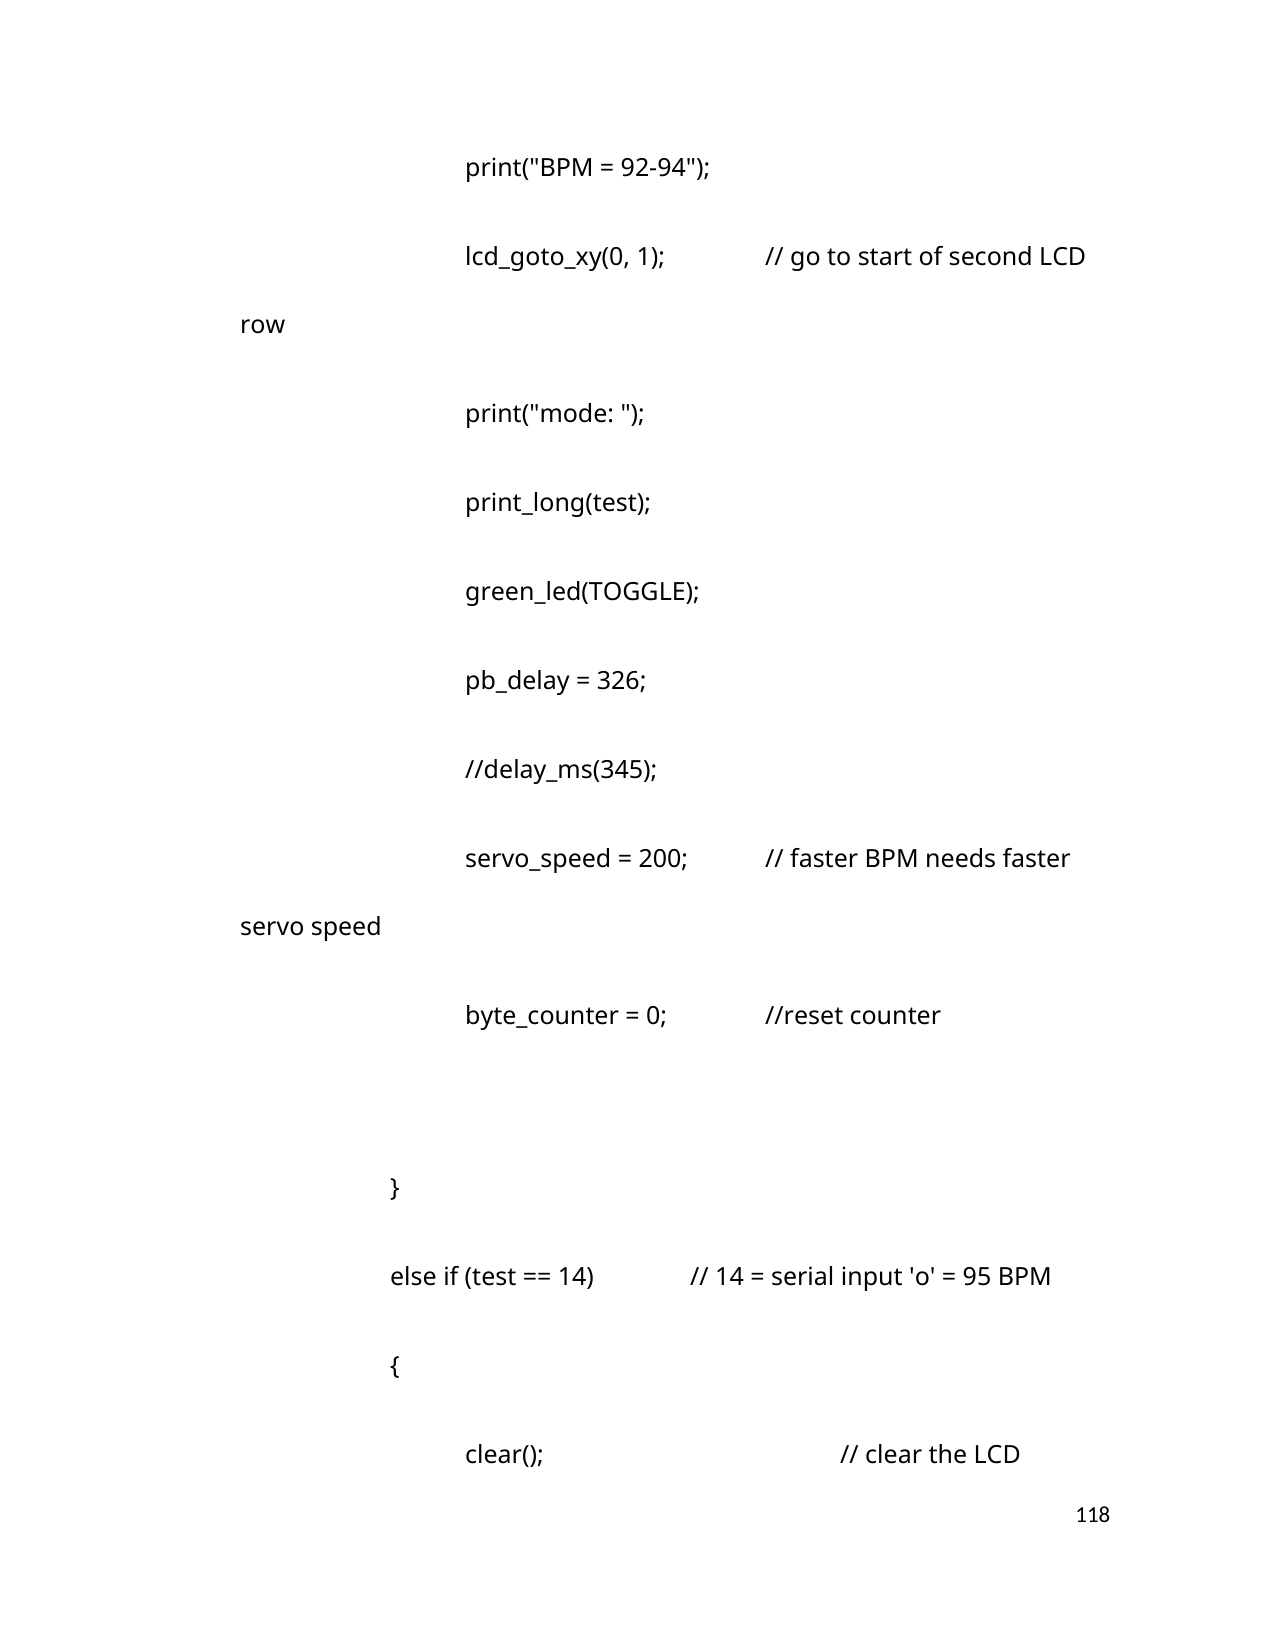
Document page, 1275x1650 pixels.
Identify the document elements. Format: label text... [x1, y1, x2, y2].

text else if (test == 14) // 14 = serial input 'o' = 95 BPM [240, 1259, 1110, 1293]
text print("mode: "); [240, 396, 1110, 430]
text pb_delay = 326; [240, 663, 1110, 697]
text lcd_goto_xy(0, 1); // go to start of second LCD row [240, 239, 1110, 341]
text byte_counter = 0; //reset counter [240, 998, 1110, 1032]
text servo_speed = 200; // faster BPM needs faster servo speed [240, 841, 1110, 943]
text //delay_ms(345); [240, 752, 1110, 786]
text clear(); // clear the LCD [240, 1437, 1110, 1471]
text green_led(TOGGLE); [240, 574, 1110, 608]
text print_long(test); [240, 485, 1110, 519]
text } [240, 1170, 1110, 1204]
text { [240, 1348, 1110, 1382]
text print("BPM = 92-94"); [240, 150, 1110, 184]
